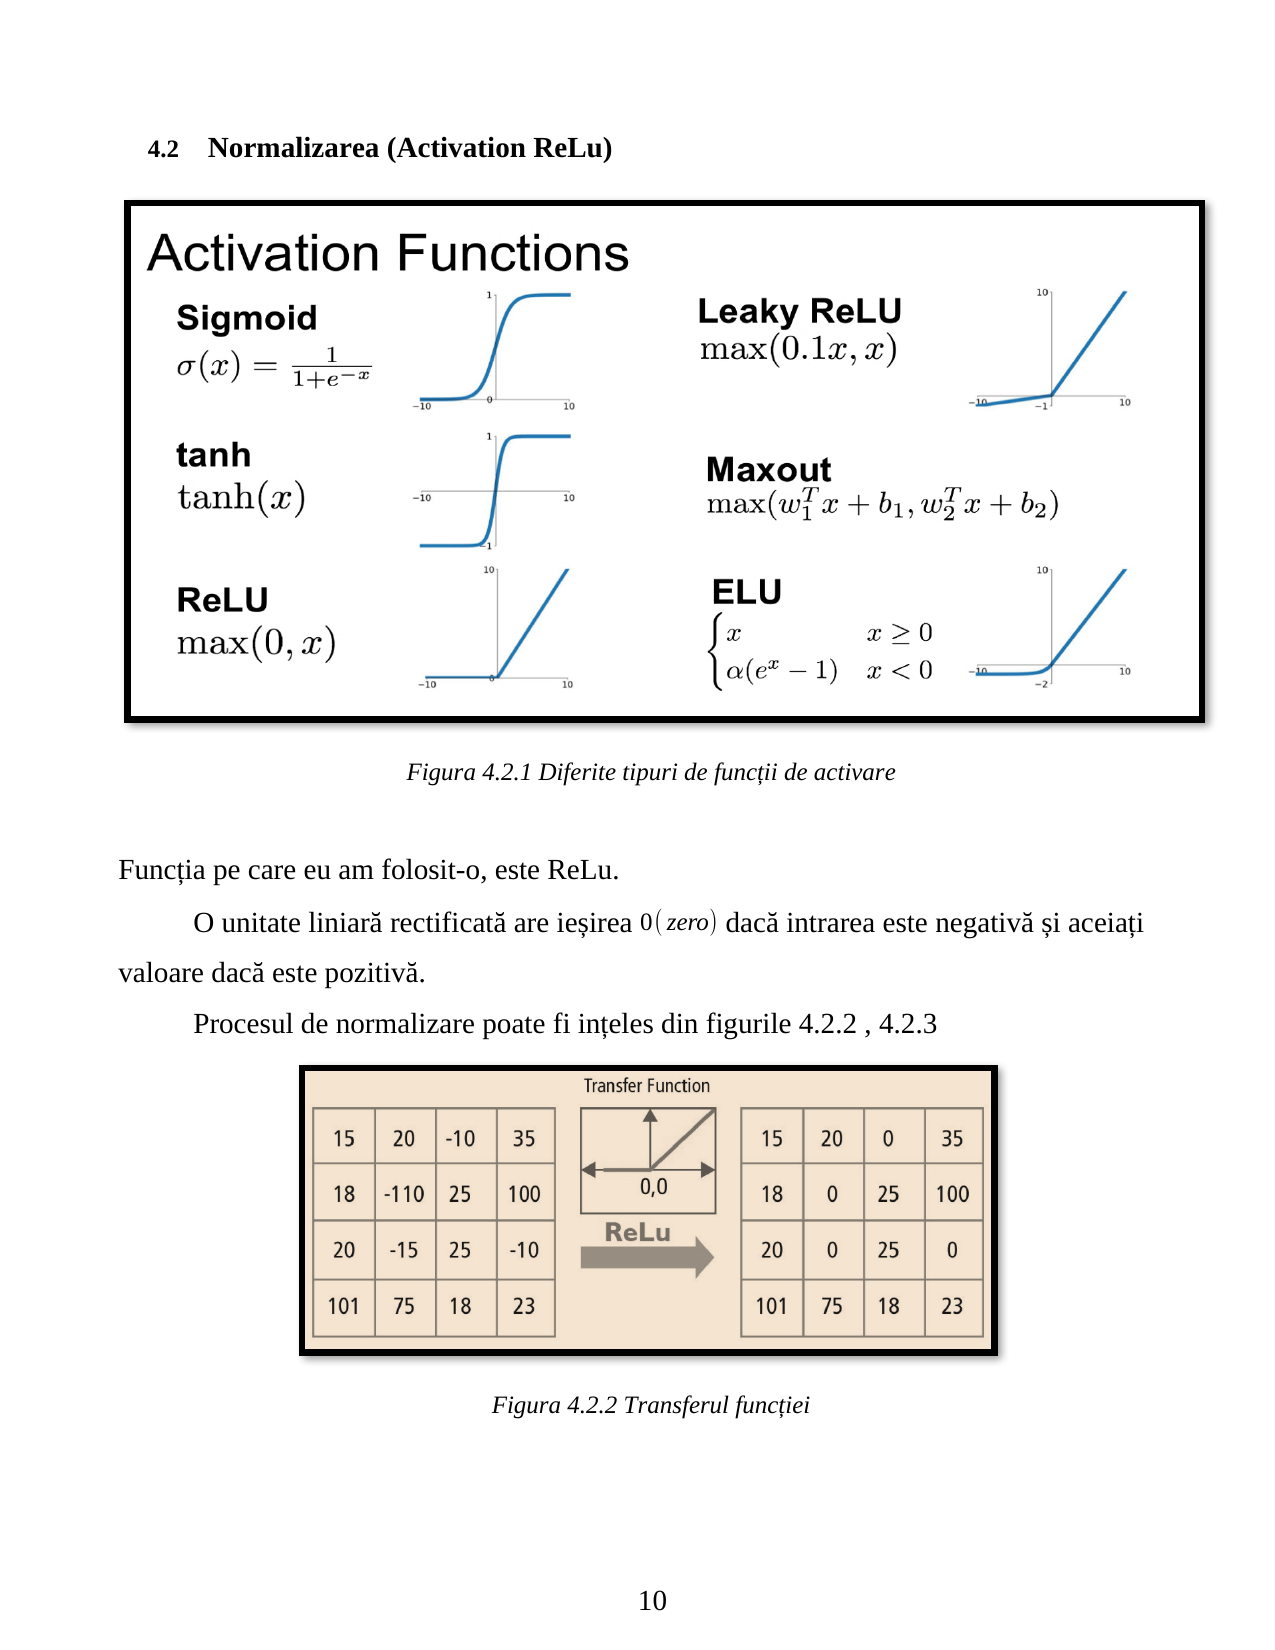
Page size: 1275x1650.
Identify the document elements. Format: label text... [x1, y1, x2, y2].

text Funcția pe care eu am folosit-o, este ReLu. [118, 852, 1186, 886]
subtitle Normalizarea (Activation ReLu) [148, 131, 1186, 164]
picture [131, 206, 1199, 716]
text O unitate liniară rectificată are ieșirea dacă intrarea este negativă și aceiați valoare dacă este pozitivă. [118, 905, 1186, 989]
title Figura 4.2.1 Diferite tipuri de funcții de activare [118, 757, 1186, 785]
text Procesul de normalizare poate fi ințeles din figurile 4.2.2 , 4.2.3 [118, 1006, 1186, 1039]
title Figura 4.2.2 Transferul funcției [118, 1391, 1186, 1419]
